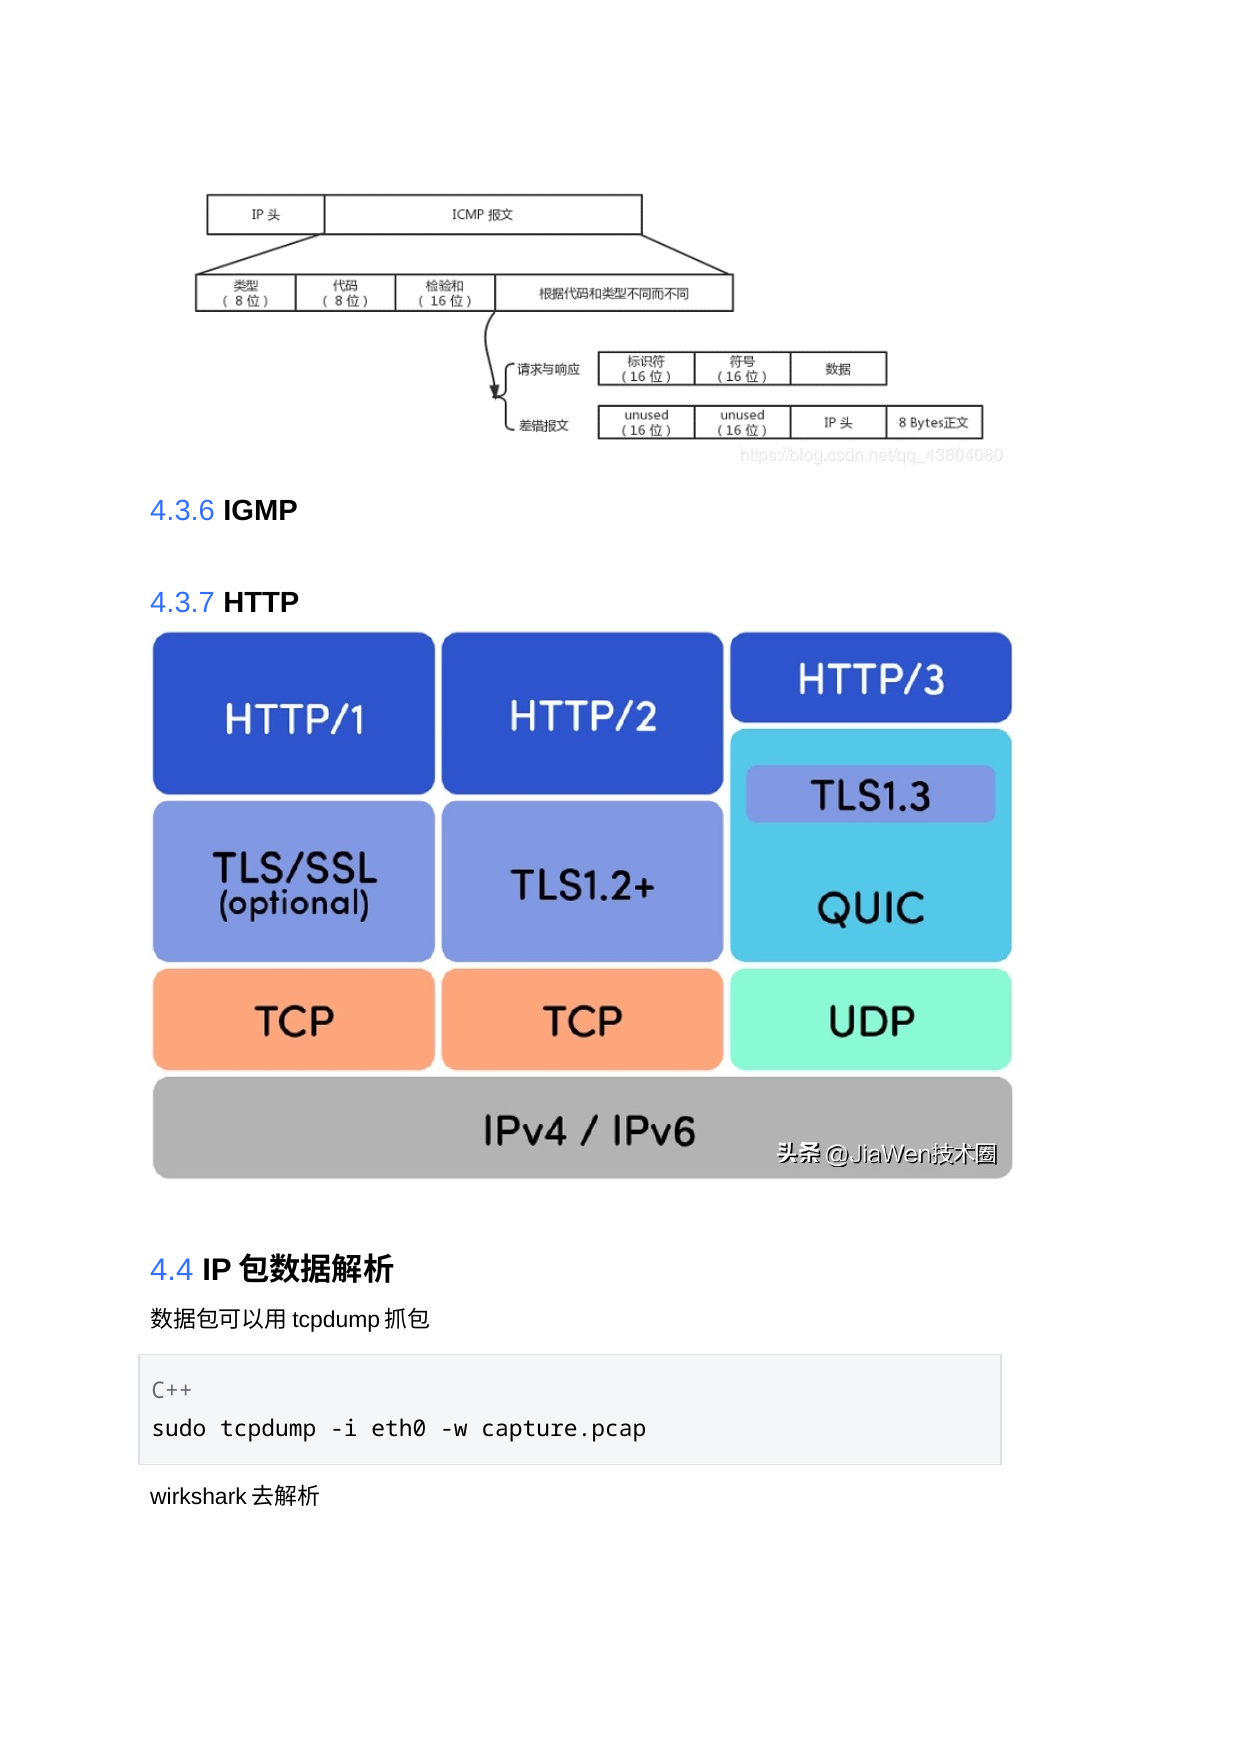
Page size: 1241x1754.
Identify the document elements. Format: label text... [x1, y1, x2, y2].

table_header C++ sudo tcpdump -i eth0 -w capture.pcap [140, 1355, 1000, 1463]
text wirkshark去解析 [150, 1478, 1090, 1511]
picture [150, 150, 1013, 475]
text 数据包可以用tcpdump抓包 [150, 1301, 1090, 1334]
picture [150, 631, 1013, 1180]
